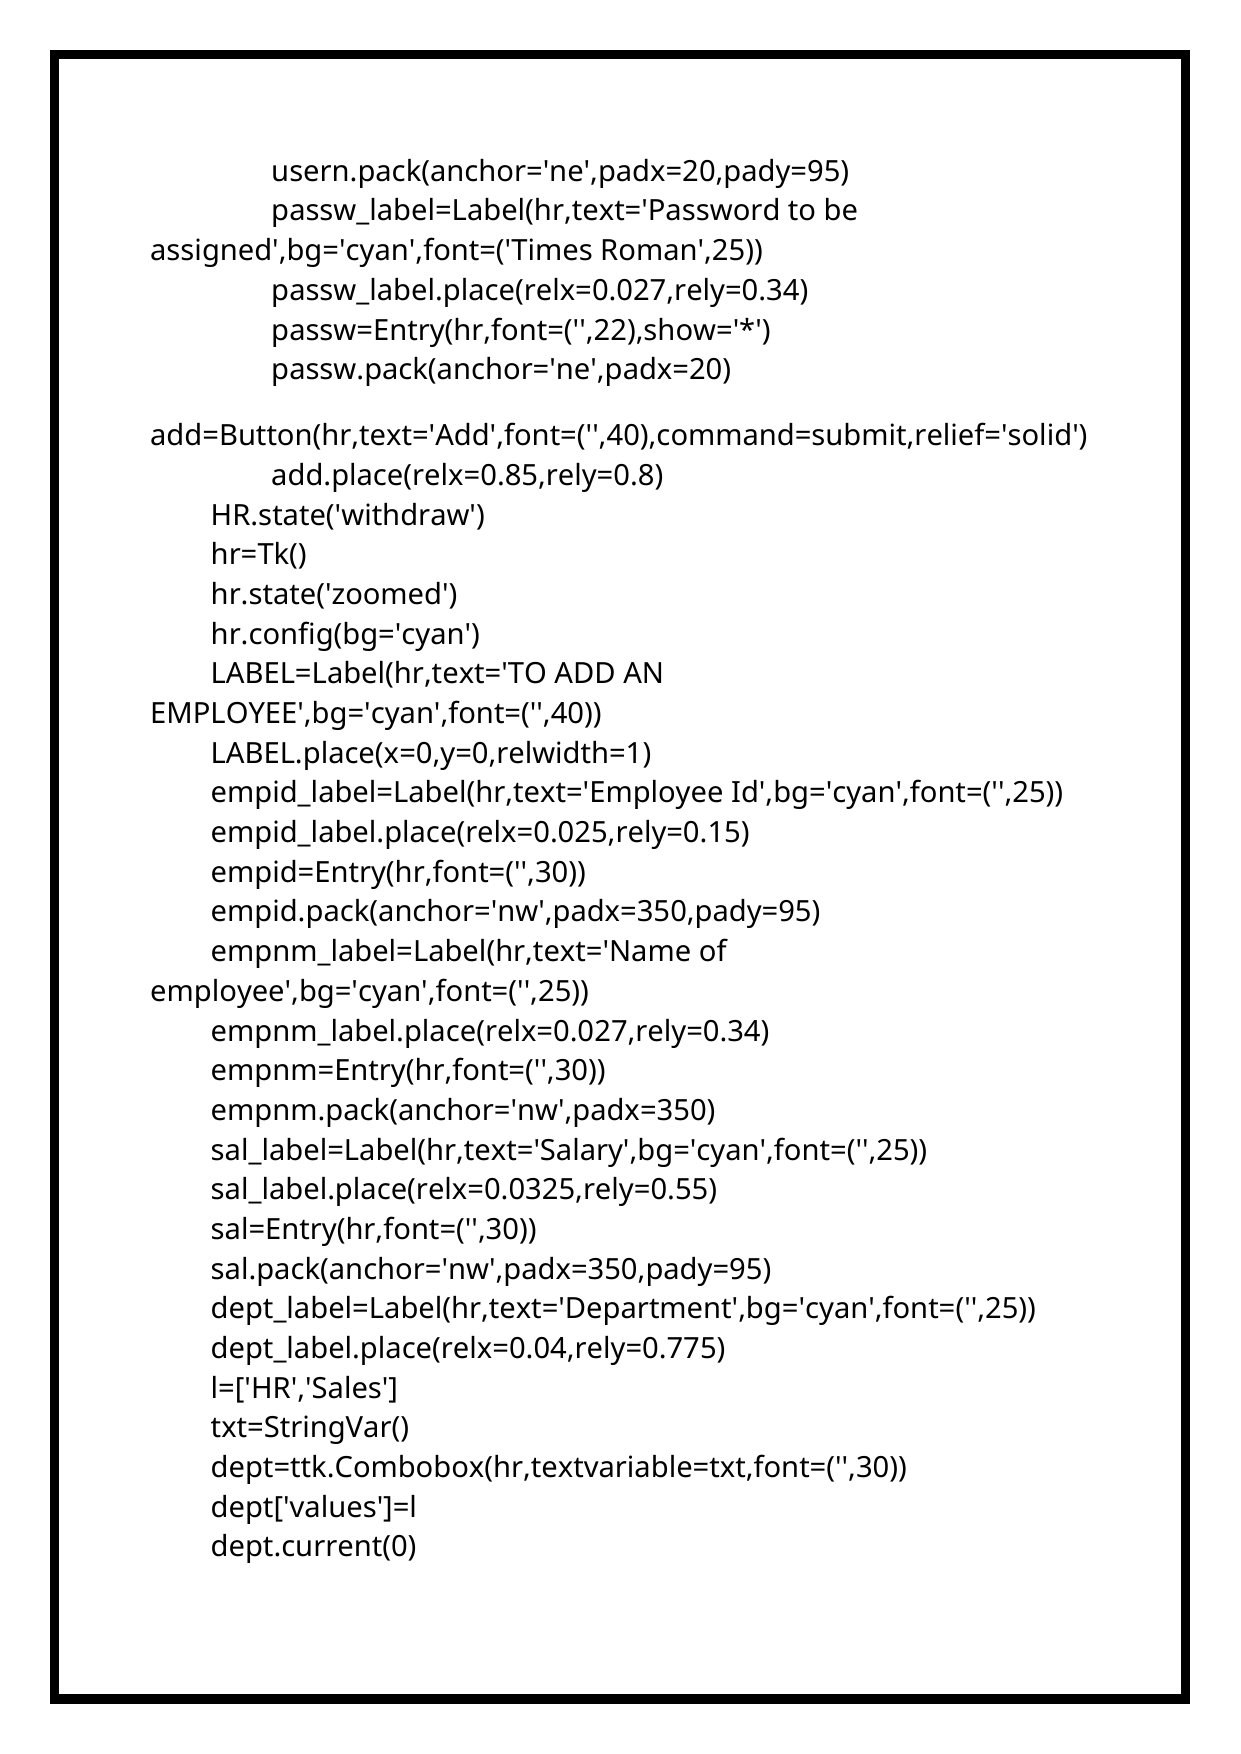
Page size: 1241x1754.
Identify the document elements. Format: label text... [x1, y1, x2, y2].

text dept=ttk.Combobox(hr,textvariable=txt,font=('',30)) [150, 1446, 1090, 1486]
text sal_label=Label(hr,text='Salary',bg='cyan',font=('',25)) [150, 1129, 1090, 1168]
text dept_label=Label(hr,text='Department',bg='cyan',font=('',25)) [150, 1288, 1090, 1327]
text empid=Entry(hr,font=('',30)) [150, 851, 1090, 891]
text empnm=Entry(hr,font=('',30)) [150, 1049, 1090, 1089]
text sal_label.place(relx=0.0325,rely=0.55) [150, 1168, 1090, 1208]
text passw=Entry(hr,font=('',22),show='*') [150, 309, 1090, 348]
text empnm_label.place(relx=0.027,rely=0.34) [150, 1010, 1090, 1049]
text empid.pack(anchor='nw',padx=350,pady=95) [150, 891, 1090, 930]
text HR.state('withdraw') [150, 494, 1090, 533]
text usern.pack(anchor='ne',padx=20,pady=95) [150, 150, 1090, 190]
text hr.state('zoomed') [150, 573, 1090, 613]
text passw.pack(anchor='ne',padx=20) [150, 348, 1090, 388]
text passw_label=Label(hr,text='Password to be assigned',bg='cyan',font=('Times Roman',25)) [150, 190, 1090, 269]
text dept['values']=l [150, 1486, 1090, 1526]
text LABEL.place(x=0,y=0,relwidth=1) [150, 732, 1090, 772]
text LABEL=Label(hr,text='TO ADD AN EMPLOYEE',bg='cyan',font=('',40)) [150, 653, 1090, 732]
text passw_label.place(relx=0.027,rely=0.34) [150, 269, 1090, 309]
text empid_label.place(relx=0.025,rely=0.15) [150, 811, 1090, 851]
text add.place(relx=0.85,rely=0.8) [150, 454, 1090, 494]
text add=Button(hr,text='Add',font=('',40),command=submit,relief='solid') [150, 388, 1090, 454]
text l=['HR','Sales'] [150, 1367, 1090, 1407]
text dept_label.place(relx=0.04,rely=0.775) [150, 1327, 1090, 1367]
text sal.pack(anchor='nw',padx=350,pady=95) [150, 1248, 1090, 1288]
text empnm_label=Label(hr,text='Name of employee',bg='cyan',font=('',25)) [150, 930, 1090, 1010]
text sal=Entry(hr,font=('',30)) [150, 1208, 1090, 1248]
text empnm.pack(anchor='nw',padx=350) [150, 1089, 1090, 1129]
text empid_label=Label(hr,text='Employee Id',bg='cyan',font=('',25)) [150, 772, 1090, 811]
text hr=Tk() [150, 533, 1090, 573]
text txt=StringVar() [150, 1407, 1090, 1446]
text hr.config(bg='cyan') [150, 613, 1090, 653]
text dept.current(0) [150, 1526, 1090, 1565]
